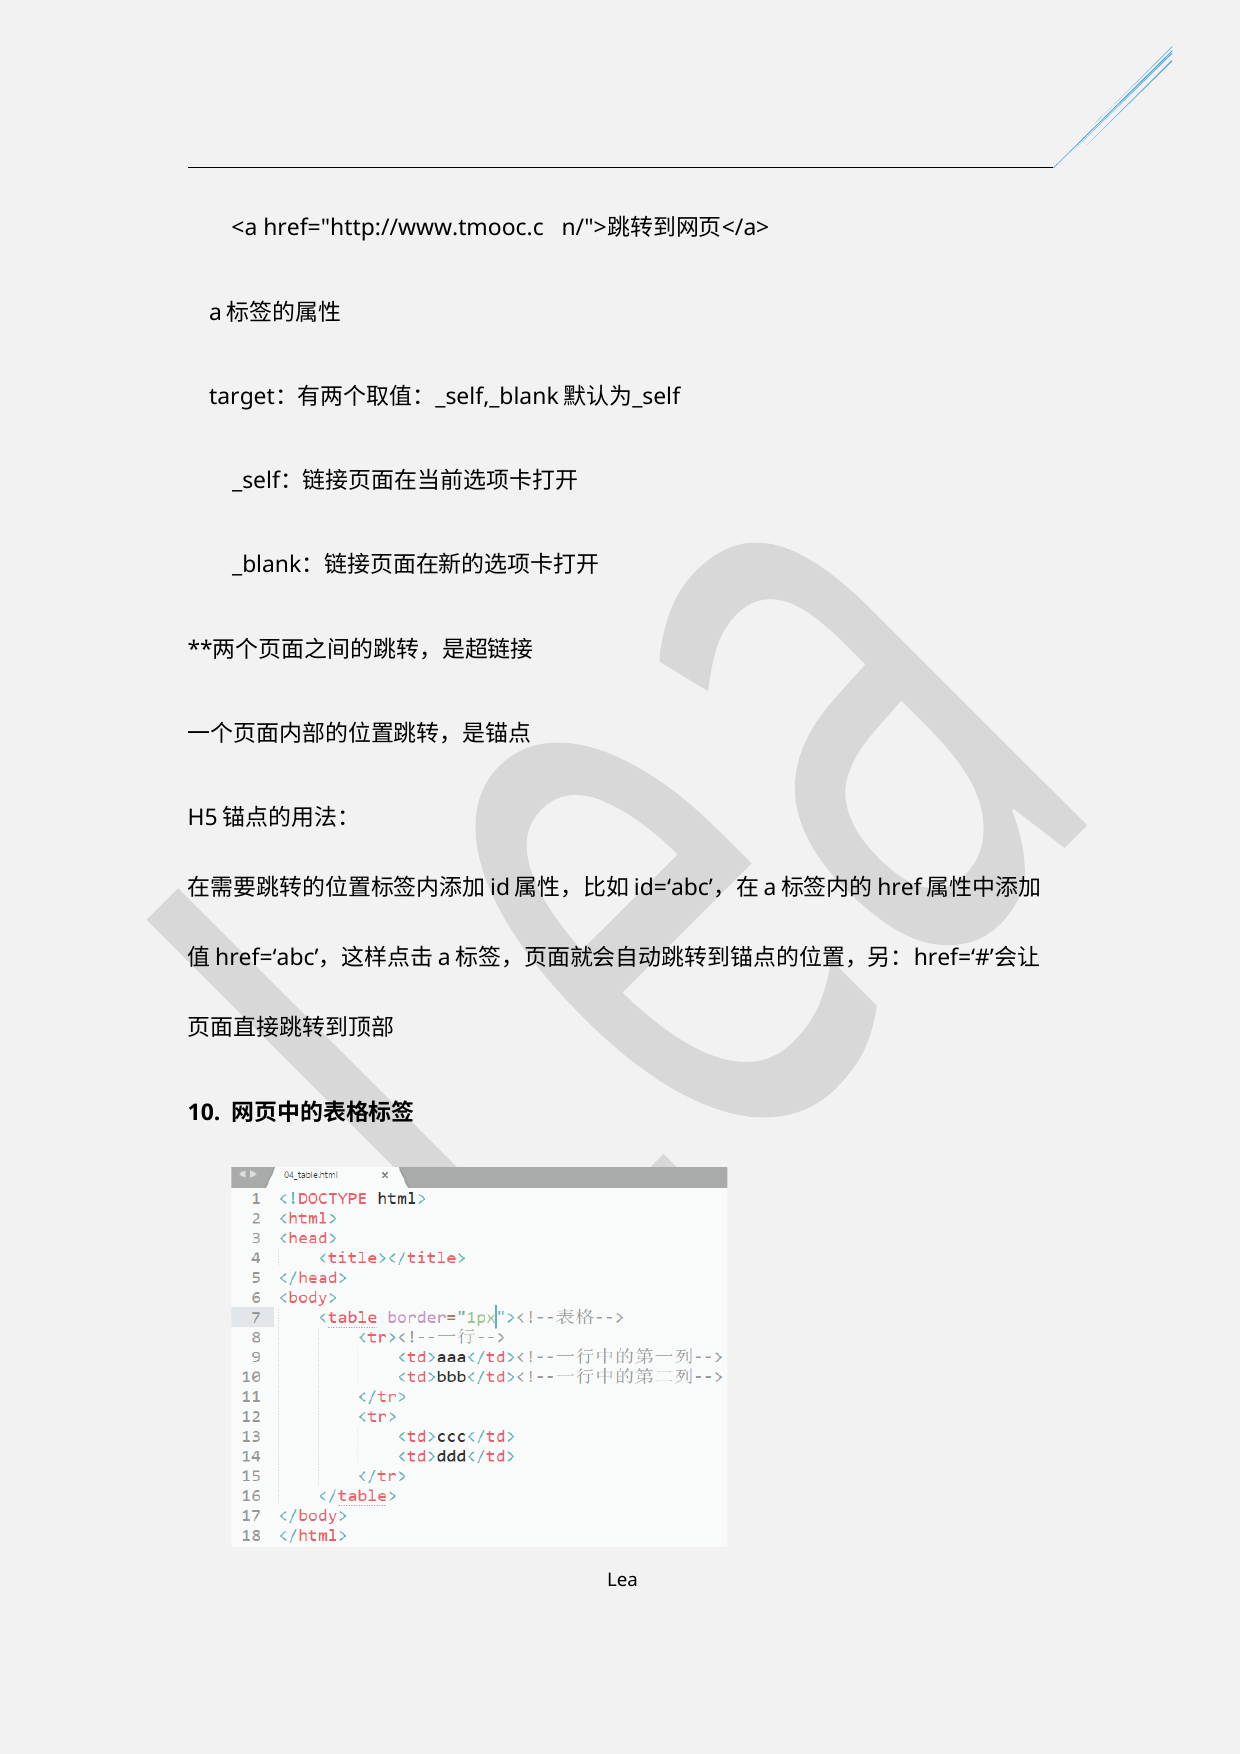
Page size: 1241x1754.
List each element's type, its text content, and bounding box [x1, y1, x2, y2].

list 语法： [1082, 46, 1173, 143]
text 一个页面内部的位置跳转，是锚点 [187, 699, 1053, 764]
list _blank：链接页面在新的选项卡打开 [232, 530, 1053, 595]
list a标签的属性 [209, 277, 1053, 342]
list <a href="http://www.tmooc.c n/">跳转到网页</a> [209, 193, 1053, 258]
text H5锚点的用法： 在需要跳转的位置标签内添加id属性，比如id=‘abc’，在a标签内的href属性中添加值href=‘abc’，这样点击a标签，页面就会自动跳转到锚点的位置，另：href=‘#’会让页面直接跳转到顶部 [187, 783, 1053, 1058]
list _self：链接页面在当前选项卡打开 [232, 446, 1053, 511]
list 网页中的表格标签 [187, 1078, 1053, 1143]
picture [231, 1167, 728, 1547]
text **两个页面之间的跳转，是超链接 [187, 614, 1053, 679]
list target：有两个取值：_self,_blank默认为_self [209, 362, 1053, 427]
